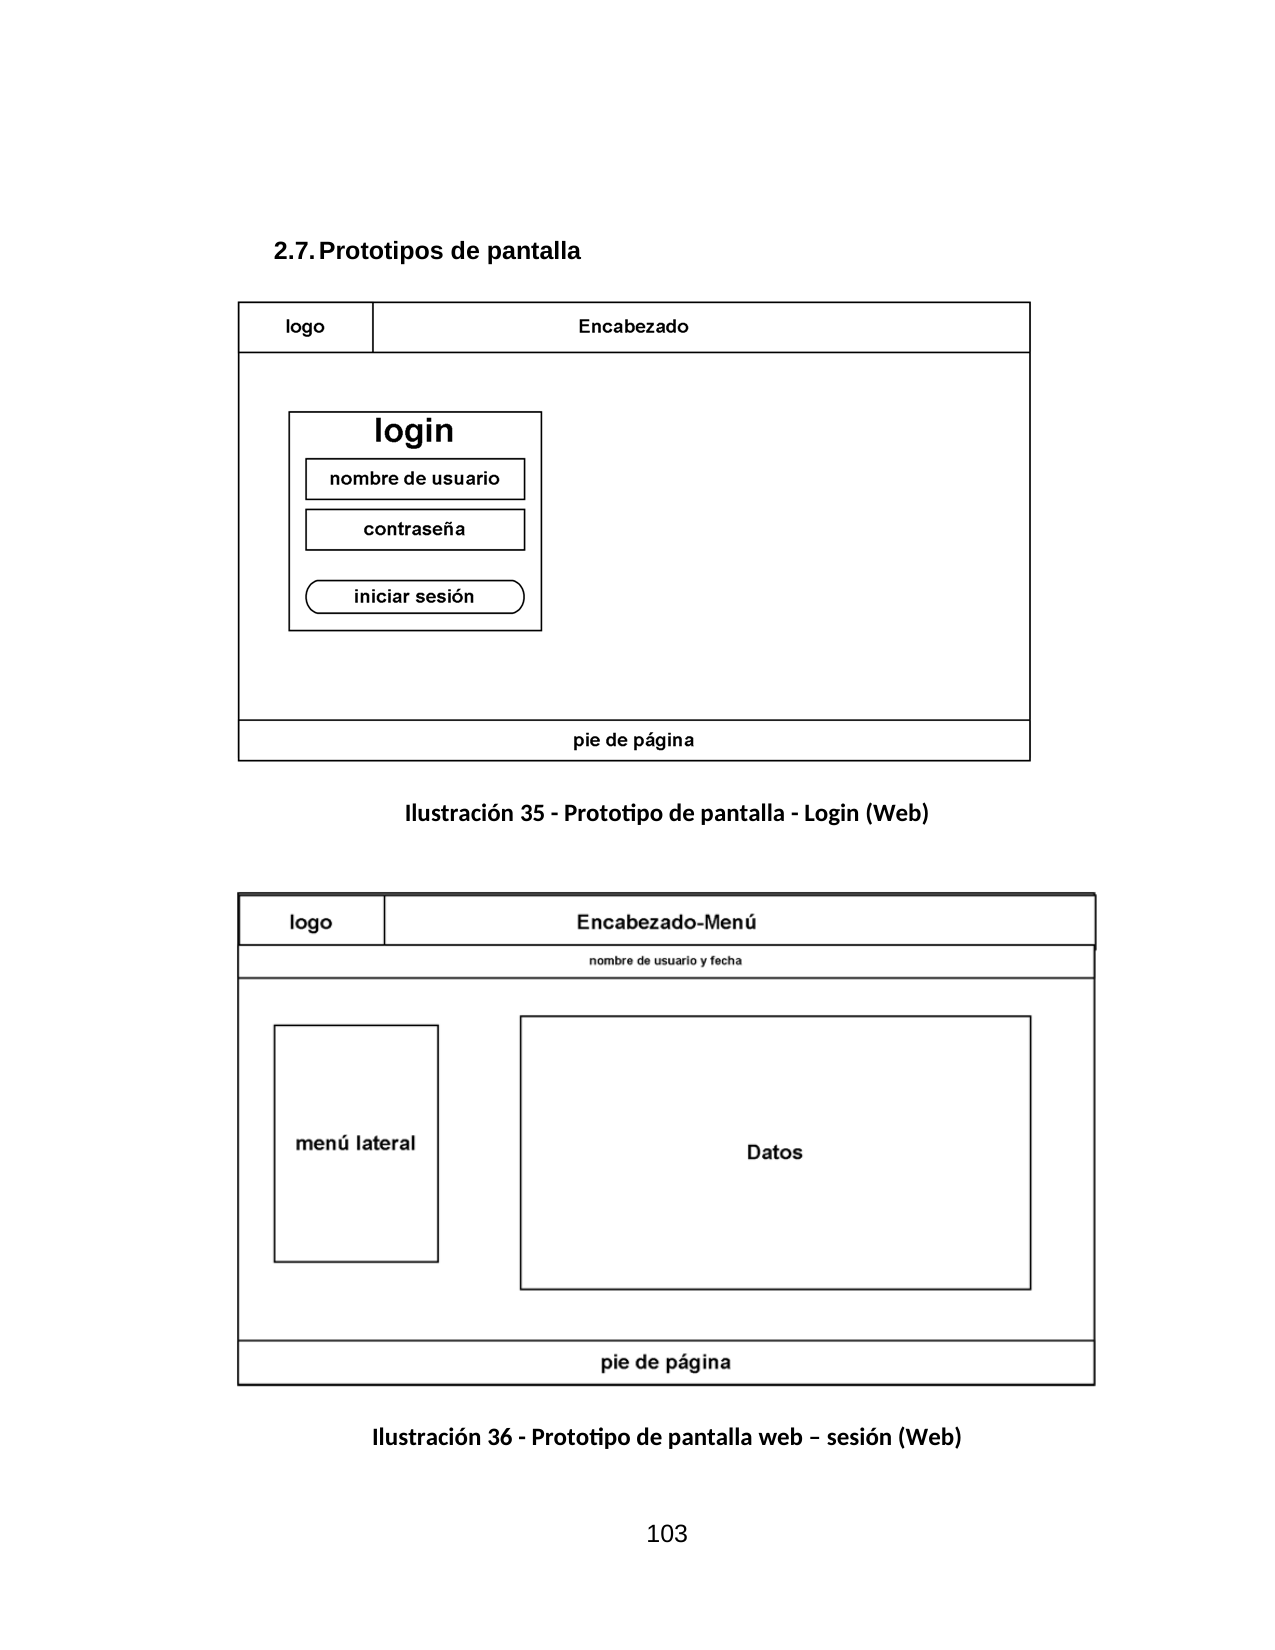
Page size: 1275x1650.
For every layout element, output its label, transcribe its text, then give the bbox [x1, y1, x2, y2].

list Prototipos de pantalla [274, 236, 1098, 265]
text Ilustración 35 - Prototipo de pantalla - Login (Web) [236, 797, 1098, 827]
text Ilustración 36 - Prototipo de pantalla web – sesión (Web) [236, 1421, 1098, 1452]
picture [236, 891, 1098, 1387]
picture [236, 300, 1032, 762]
